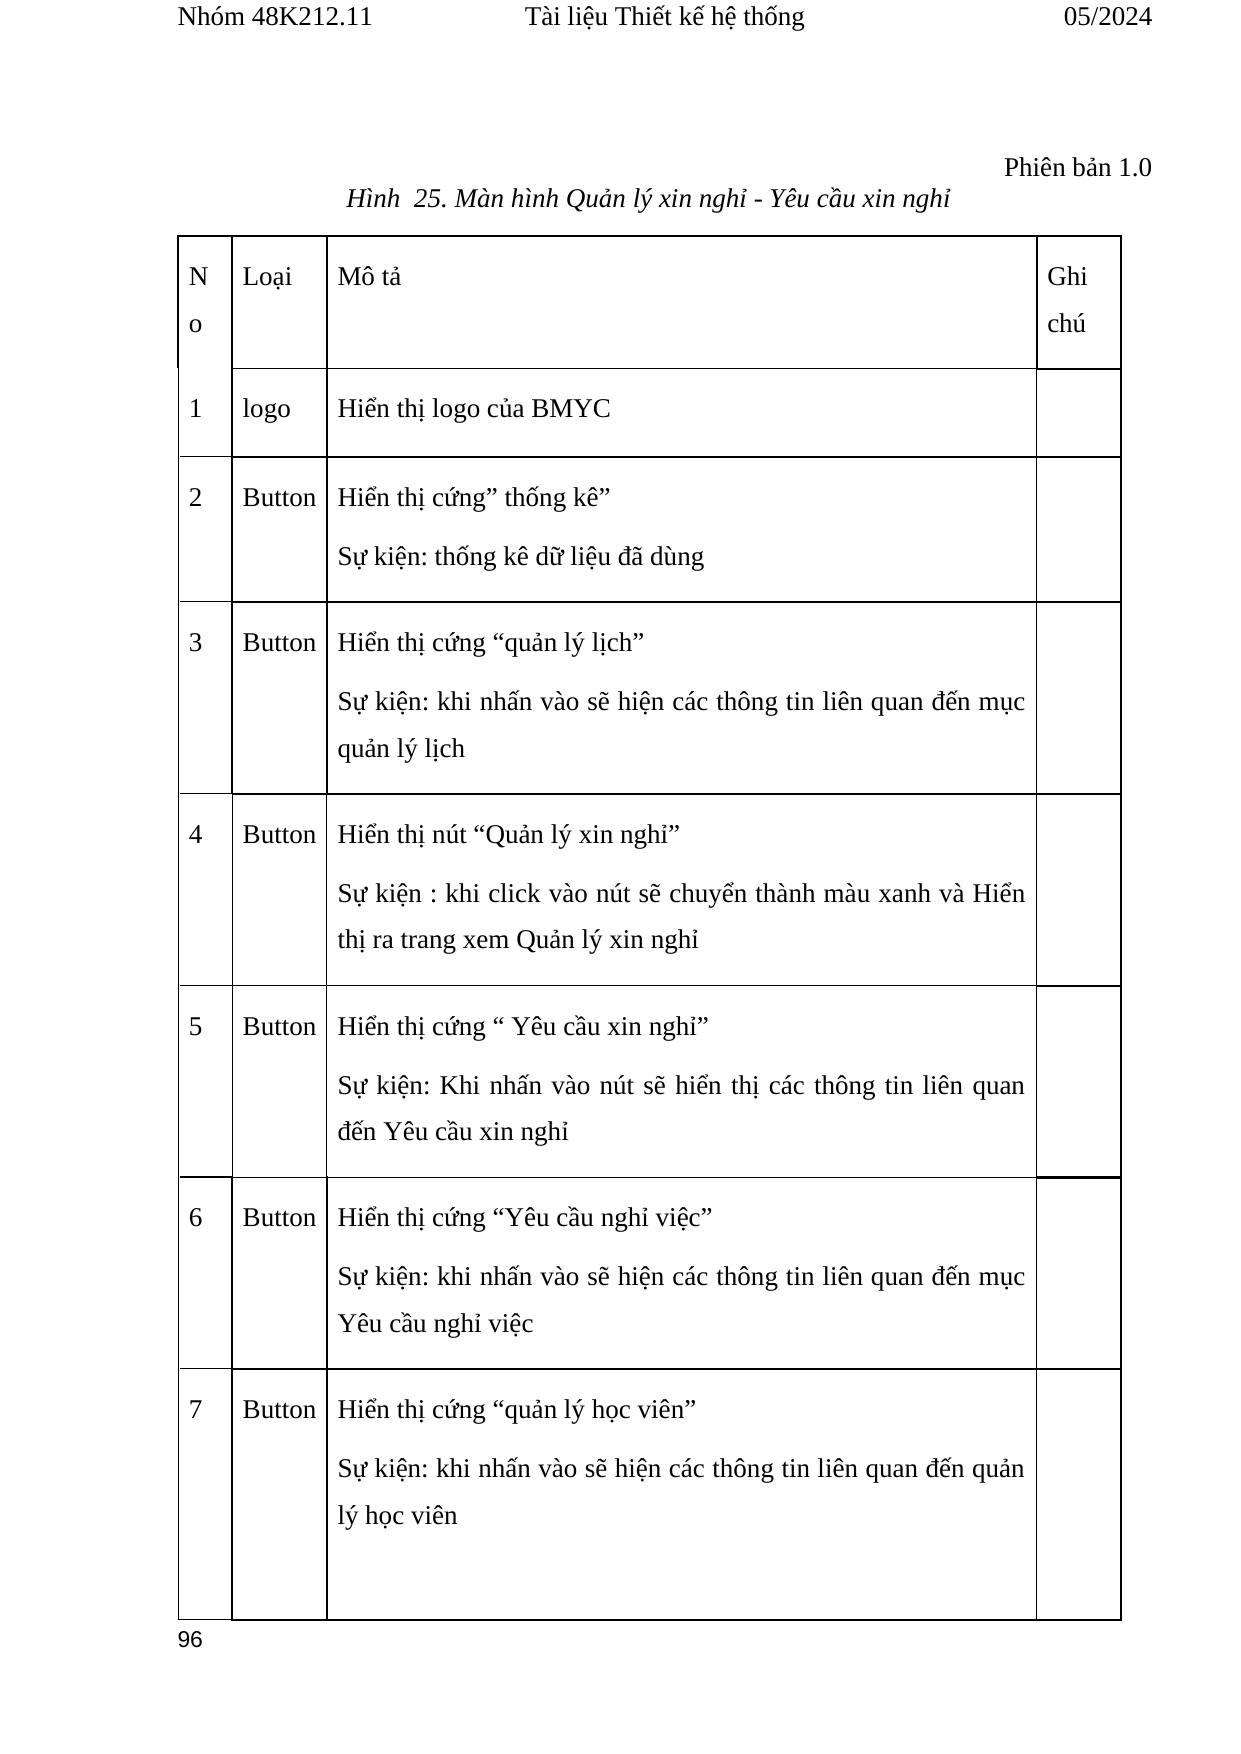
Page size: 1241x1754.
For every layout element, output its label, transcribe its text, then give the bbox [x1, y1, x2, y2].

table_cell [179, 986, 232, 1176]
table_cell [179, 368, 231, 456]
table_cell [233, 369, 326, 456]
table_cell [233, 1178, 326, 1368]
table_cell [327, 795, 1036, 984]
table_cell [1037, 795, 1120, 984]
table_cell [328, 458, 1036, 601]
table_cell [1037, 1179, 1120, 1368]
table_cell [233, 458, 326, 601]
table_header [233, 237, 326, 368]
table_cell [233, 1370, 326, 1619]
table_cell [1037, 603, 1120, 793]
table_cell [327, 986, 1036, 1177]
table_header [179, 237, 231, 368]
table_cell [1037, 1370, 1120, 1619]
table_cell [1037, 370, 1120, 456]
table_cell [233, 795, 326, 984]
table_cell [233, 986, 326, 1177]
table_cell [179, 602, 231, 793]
text Hình 25. Màn hình Quản lý xin nghỉ - Yêu cầu xin nghỉ [177, 182, 1122, 213]
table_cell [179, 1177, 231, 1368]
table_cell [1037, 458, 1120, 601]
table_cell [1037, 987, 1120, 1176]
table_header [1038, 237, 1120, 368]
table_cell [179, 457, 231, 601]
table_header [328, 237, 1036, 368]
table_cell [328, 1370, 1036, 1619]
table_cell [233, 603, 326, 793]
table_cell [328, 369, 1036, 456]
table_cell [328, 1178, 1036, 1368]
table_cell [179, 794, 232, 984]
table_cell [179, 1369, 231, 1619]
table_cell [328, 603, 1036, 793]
